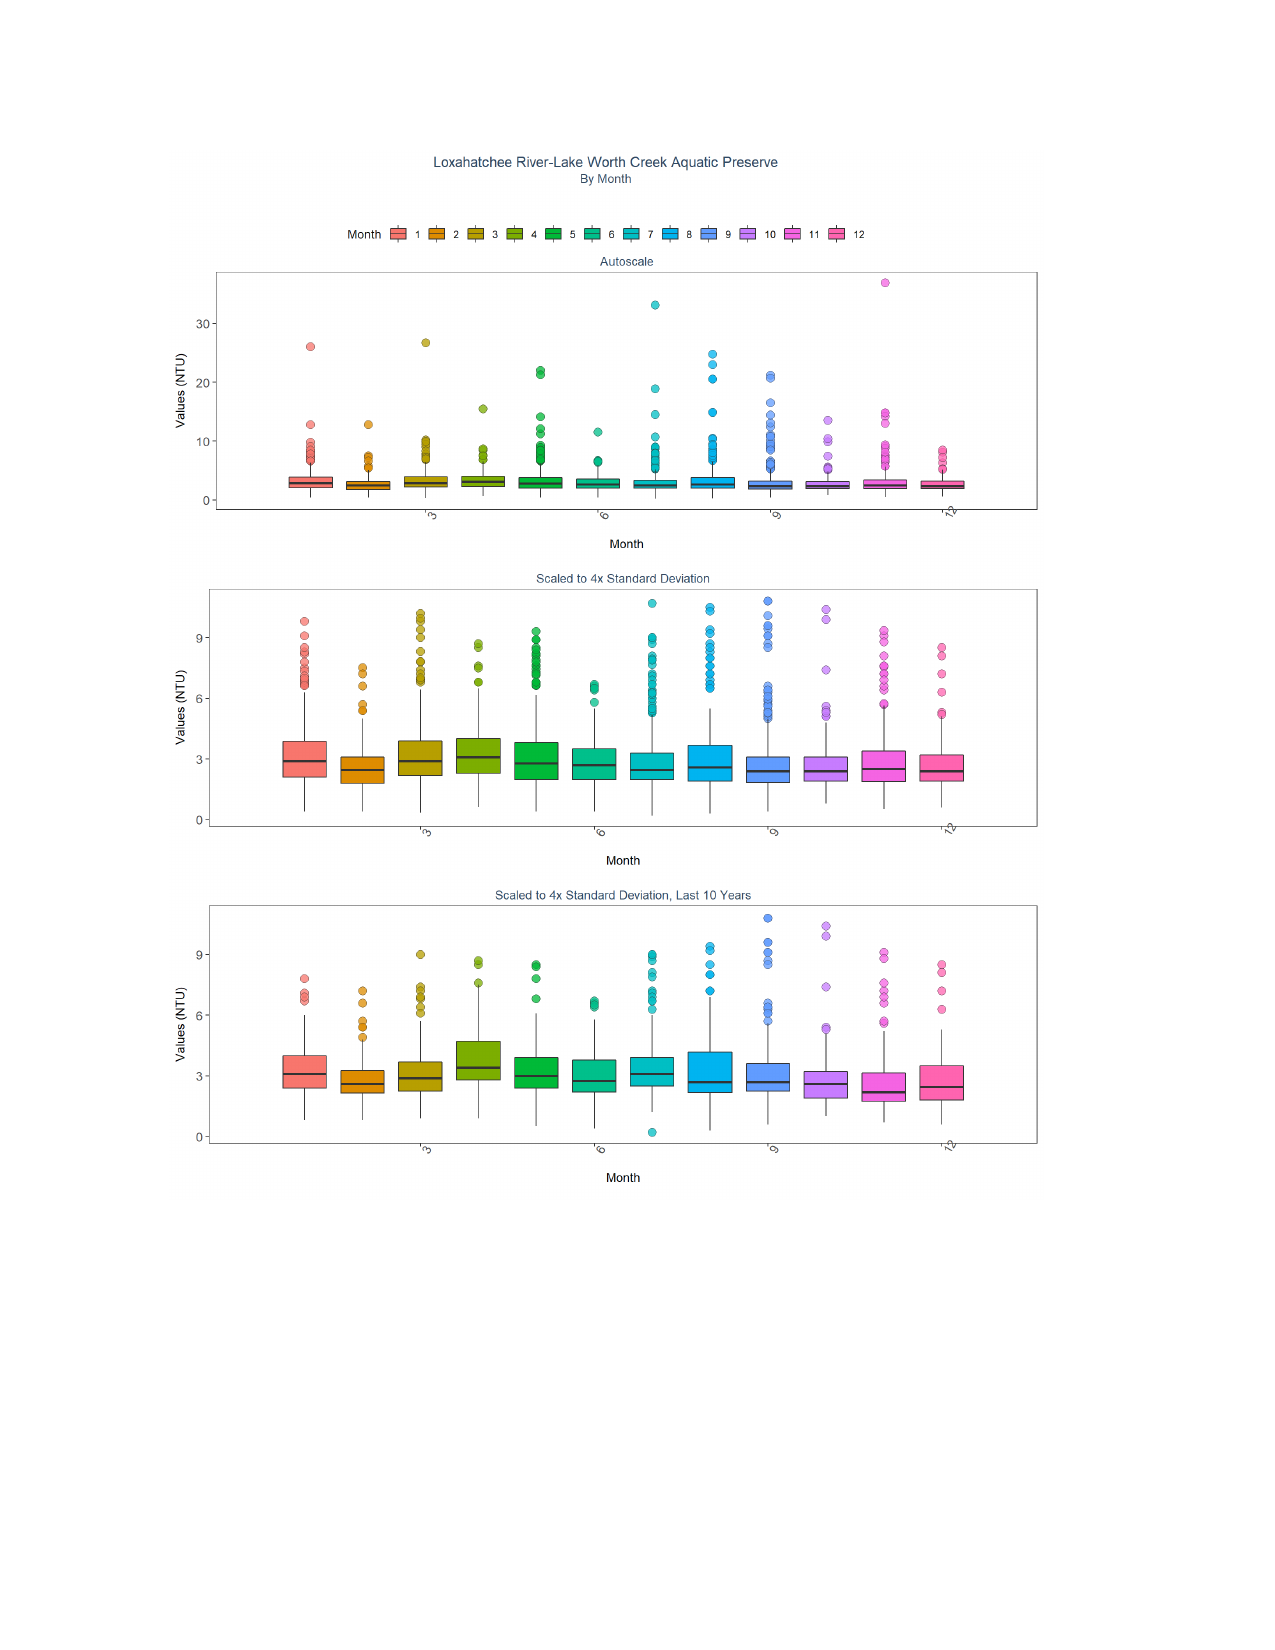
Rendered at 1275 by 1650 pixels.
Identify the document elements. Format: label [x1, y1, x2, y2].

picture [168, 150, 1044, 1200]
